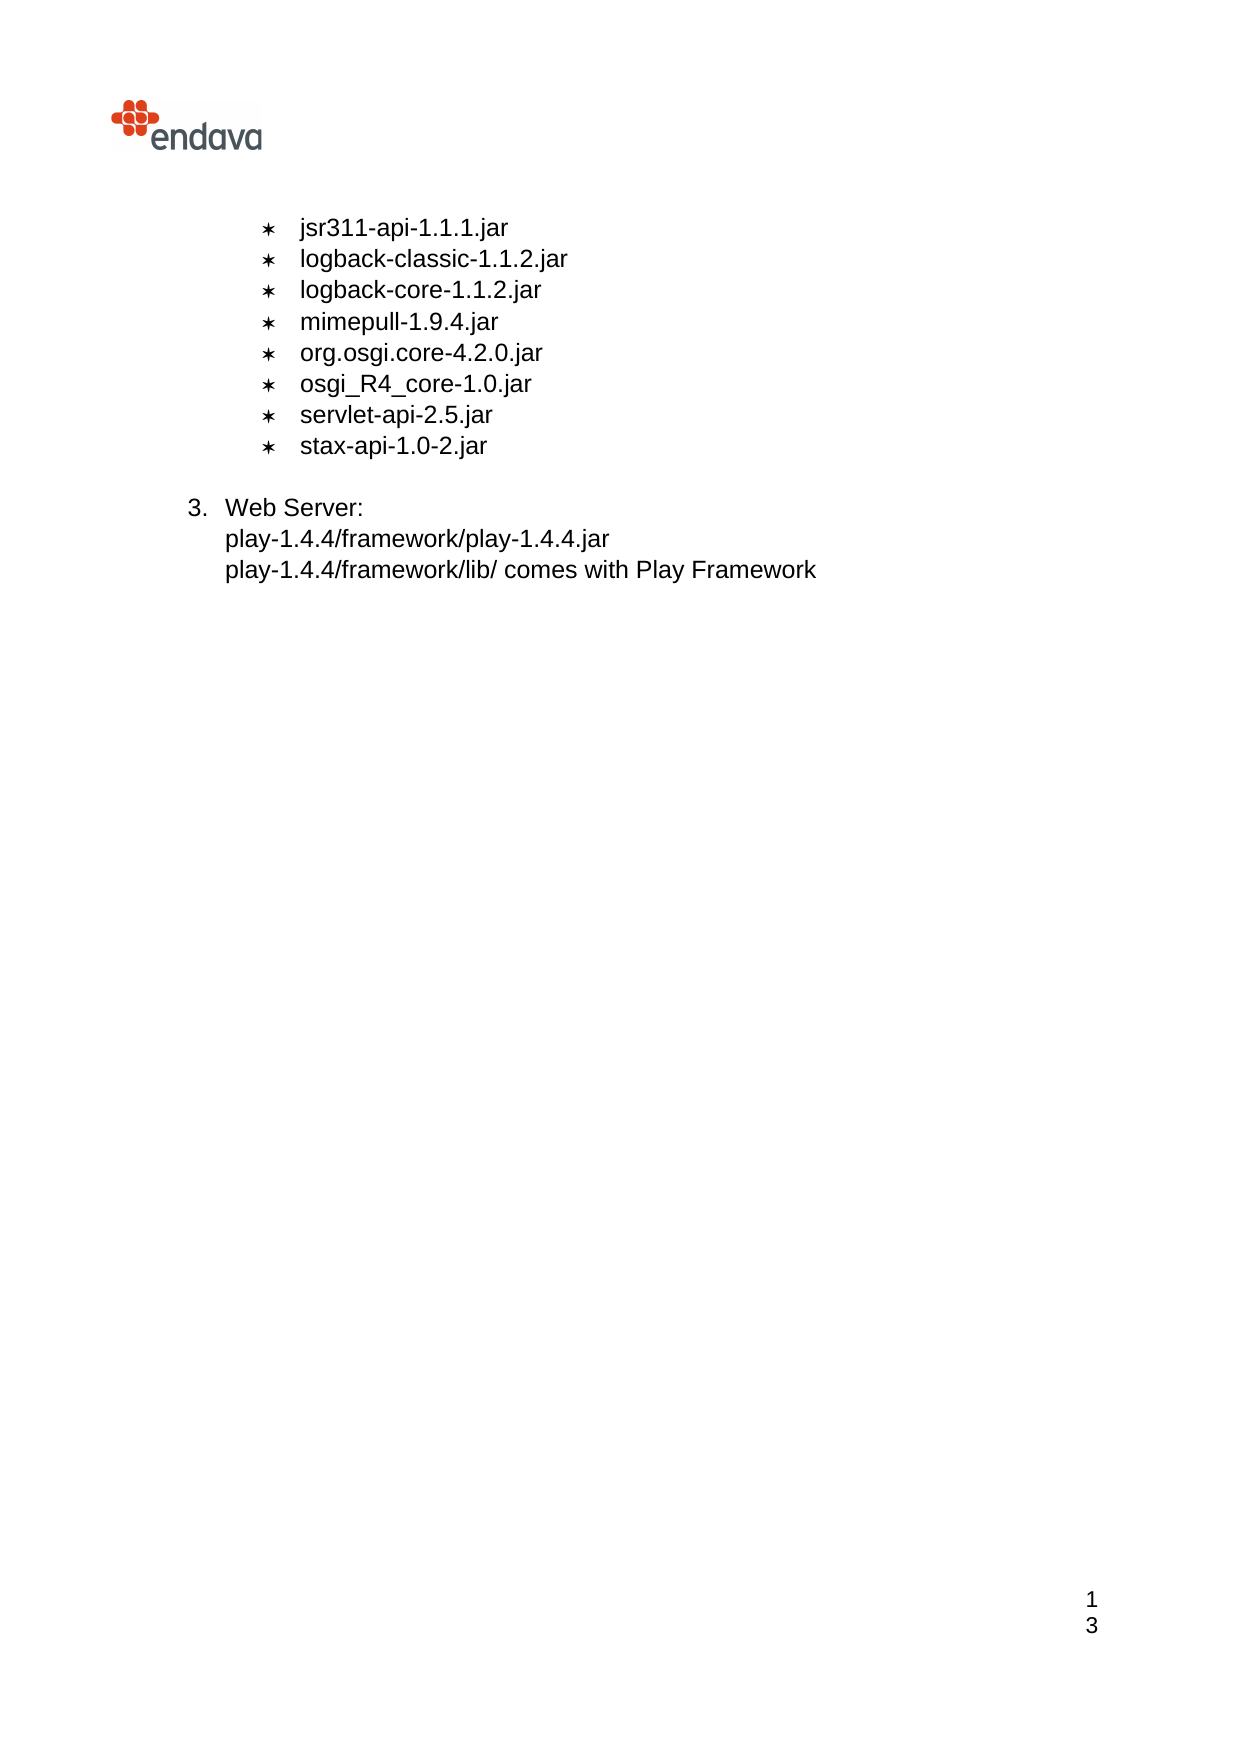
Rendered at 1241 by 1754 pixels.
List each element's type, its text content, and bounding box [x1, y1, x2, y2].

list stax-api-1.0-2.jar [262, 431, 1090, 460]
list jsr311-api-1.1.1.jar [262, 213, 1090, 242]
list servlet-api-2.5.jar [262, 400, 1090, 429]
list logback-classic-1.1.2.jar [262, 244, 1090, 273]
list logback-core-1.1.2.jar [262, 275, 1090, 304]
list osgi_R4_core-1.0.jar [262, 369, 1090, 398]
text play-1.4.4/framework/lib/ comes with Play Framework [150, 555, 1090, 584]
list Web Server: [187, 493, 1090, 522]
text play-1.4.4/framework/play-1.4.4.jar [150, 524, 1090, 553]
picture [111, 100, 262, 150]
list mimepull-1.9.4.jar [262, 307, 1090, 335]
list org.osgi.core-4.2.0.jar [262, 338, 1090, 367]
